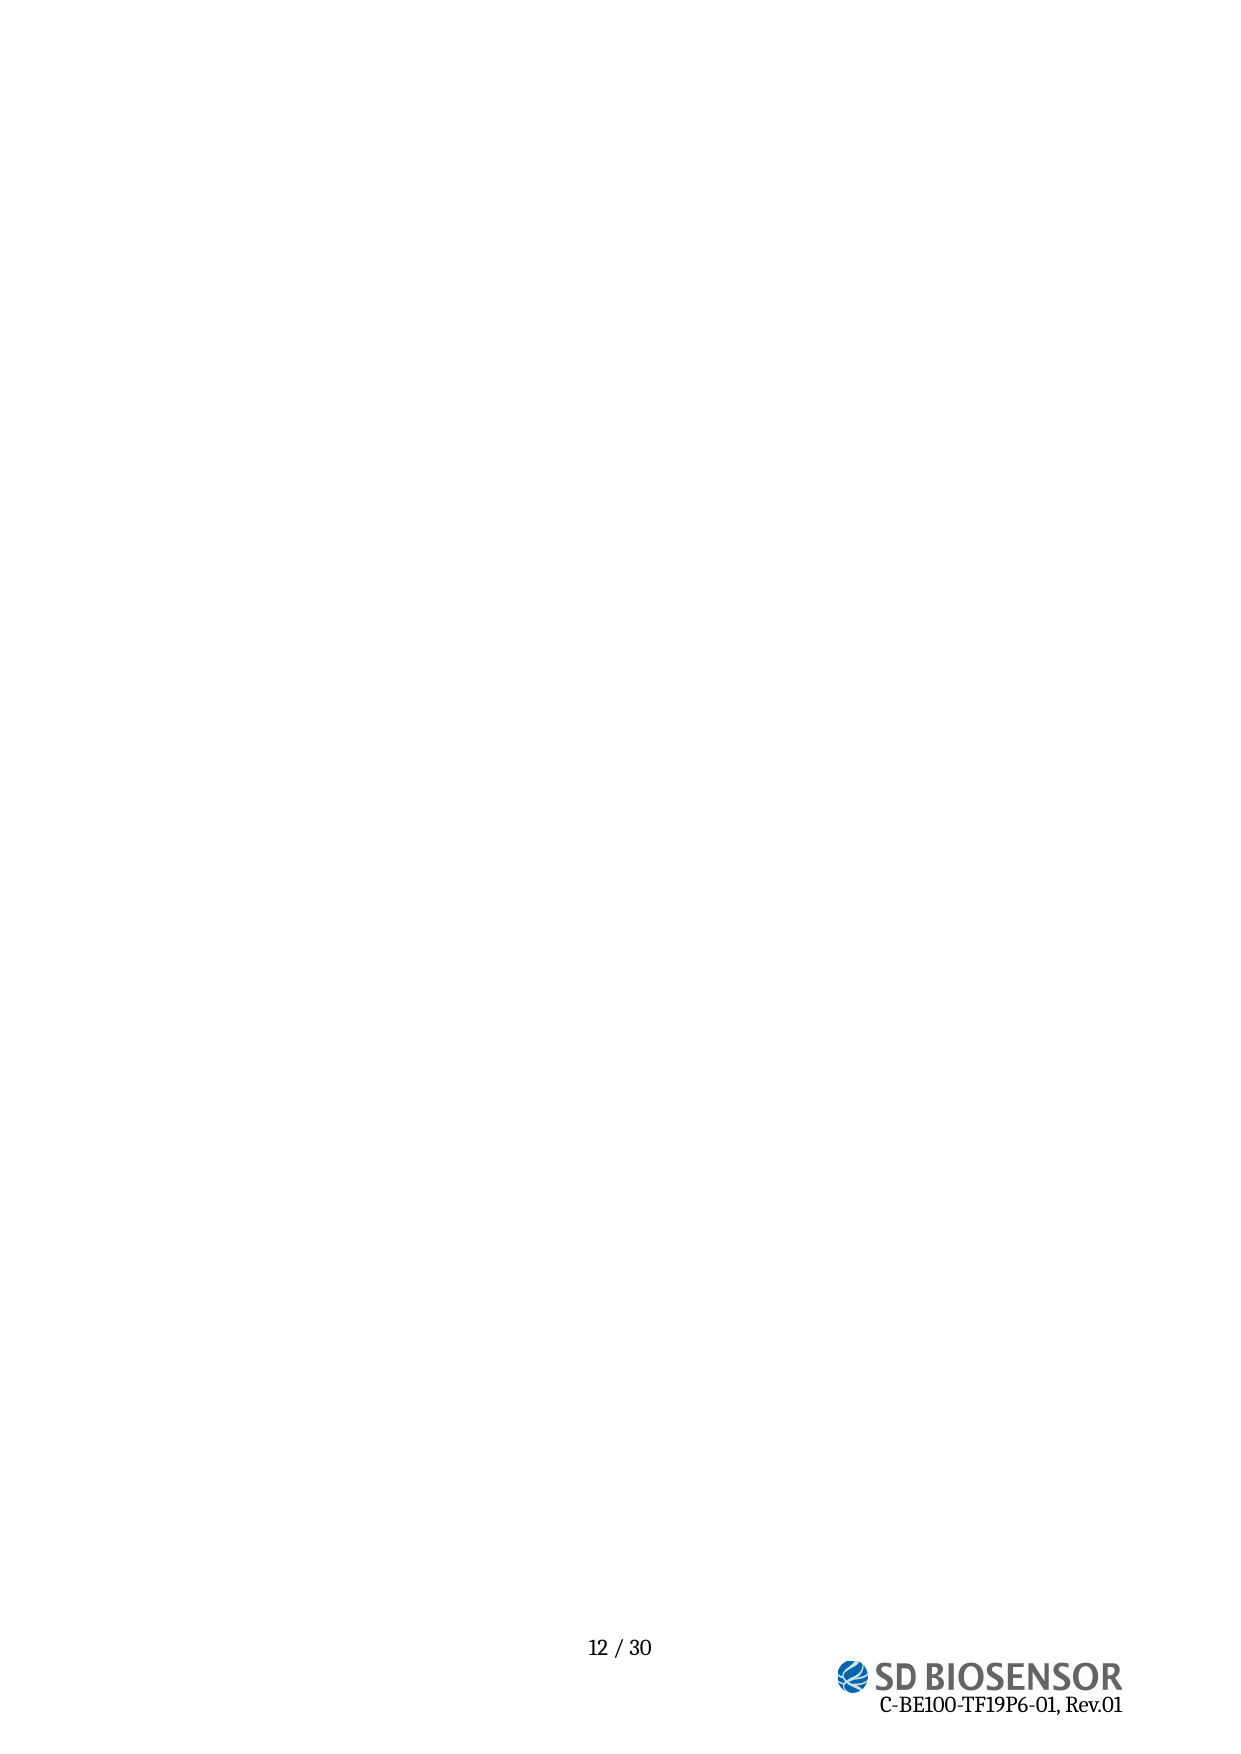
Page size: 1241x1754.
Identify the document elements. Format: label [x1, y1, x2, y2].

picture [837, 1661, 1123, 1693]
